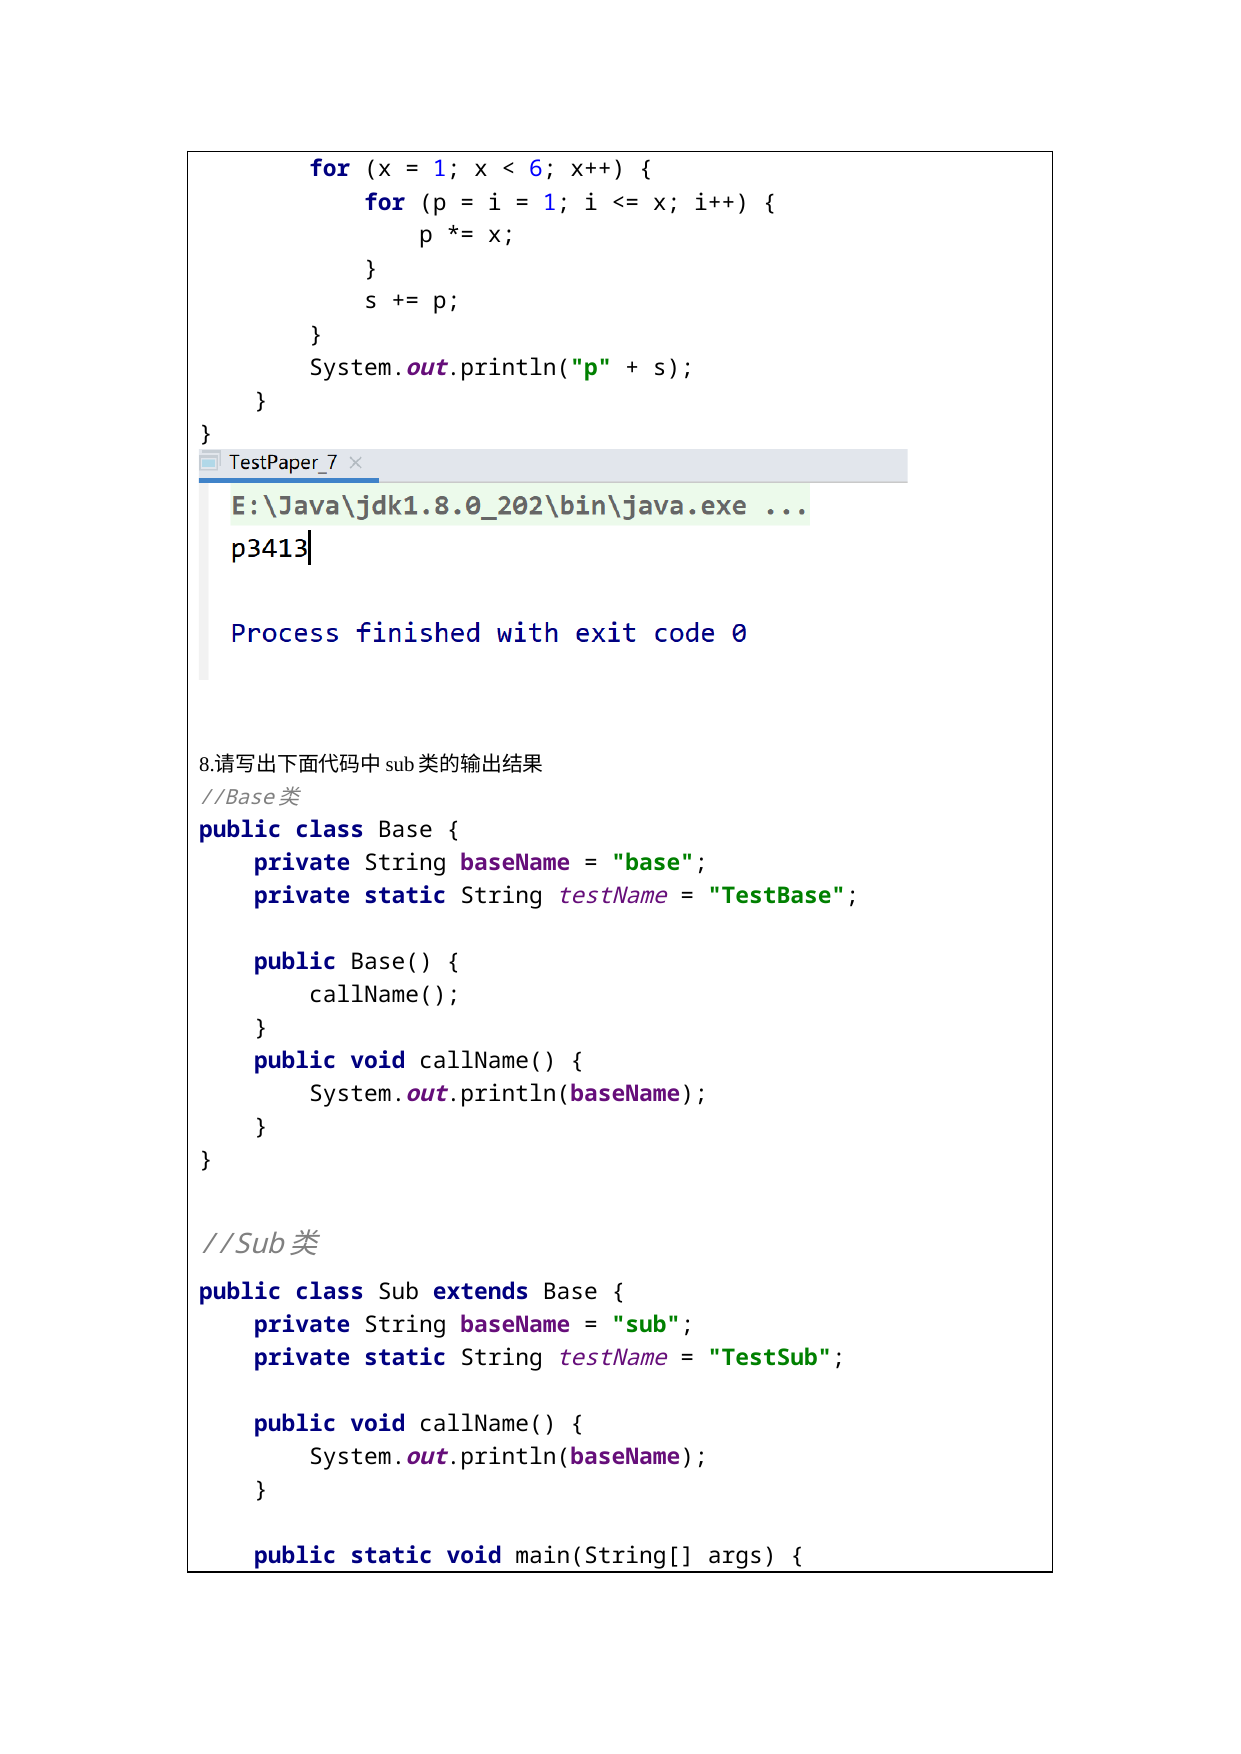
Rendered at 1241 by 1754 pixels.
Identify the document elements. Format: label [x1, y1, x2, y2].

picture [198, 449, 908, 680]
table_header [188, 152, 1052, 1571]
